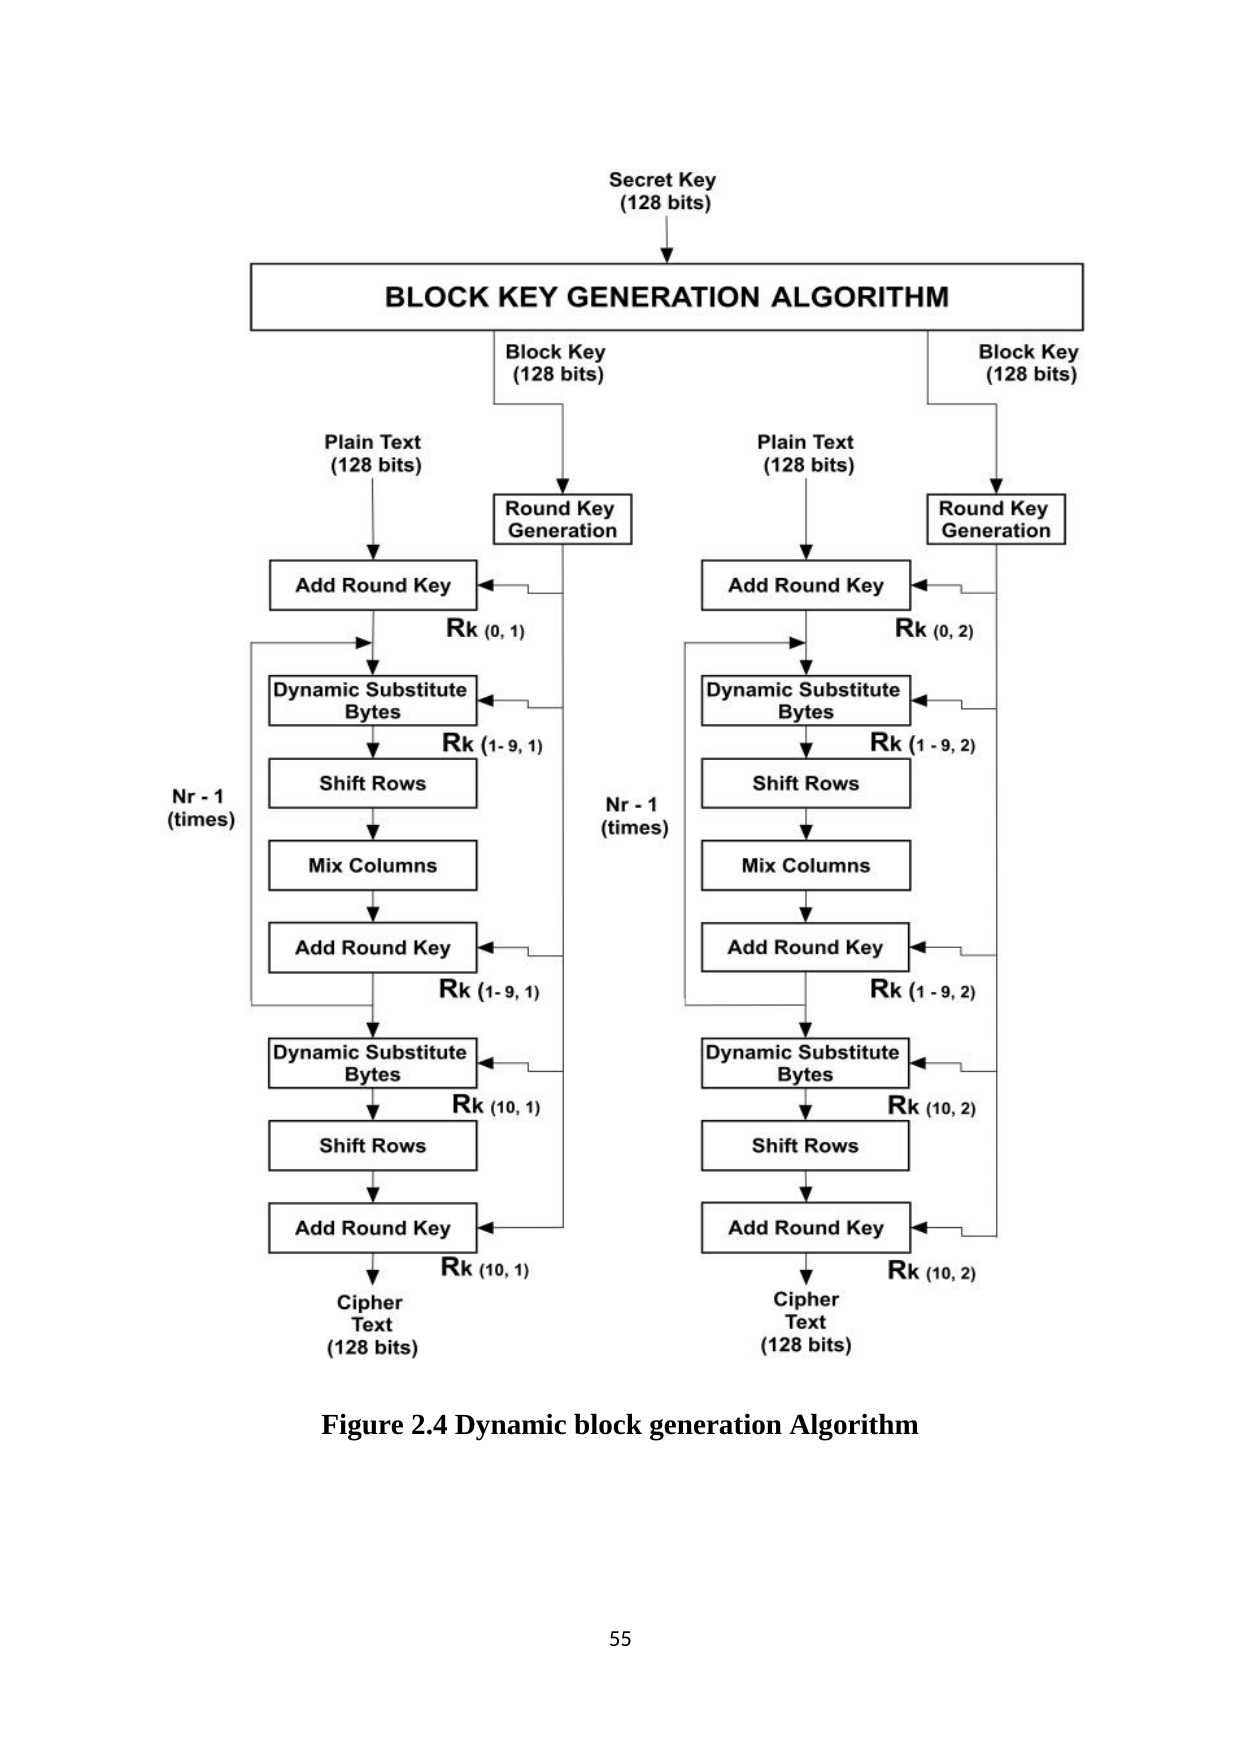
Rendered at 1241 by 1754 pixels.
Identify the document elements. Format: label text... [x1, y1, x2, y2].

picture [150, 150, 1091, 1377]
text Figure 2.4 Dynamic block generation Algorithm [150, 1407, 1090, 1440]
